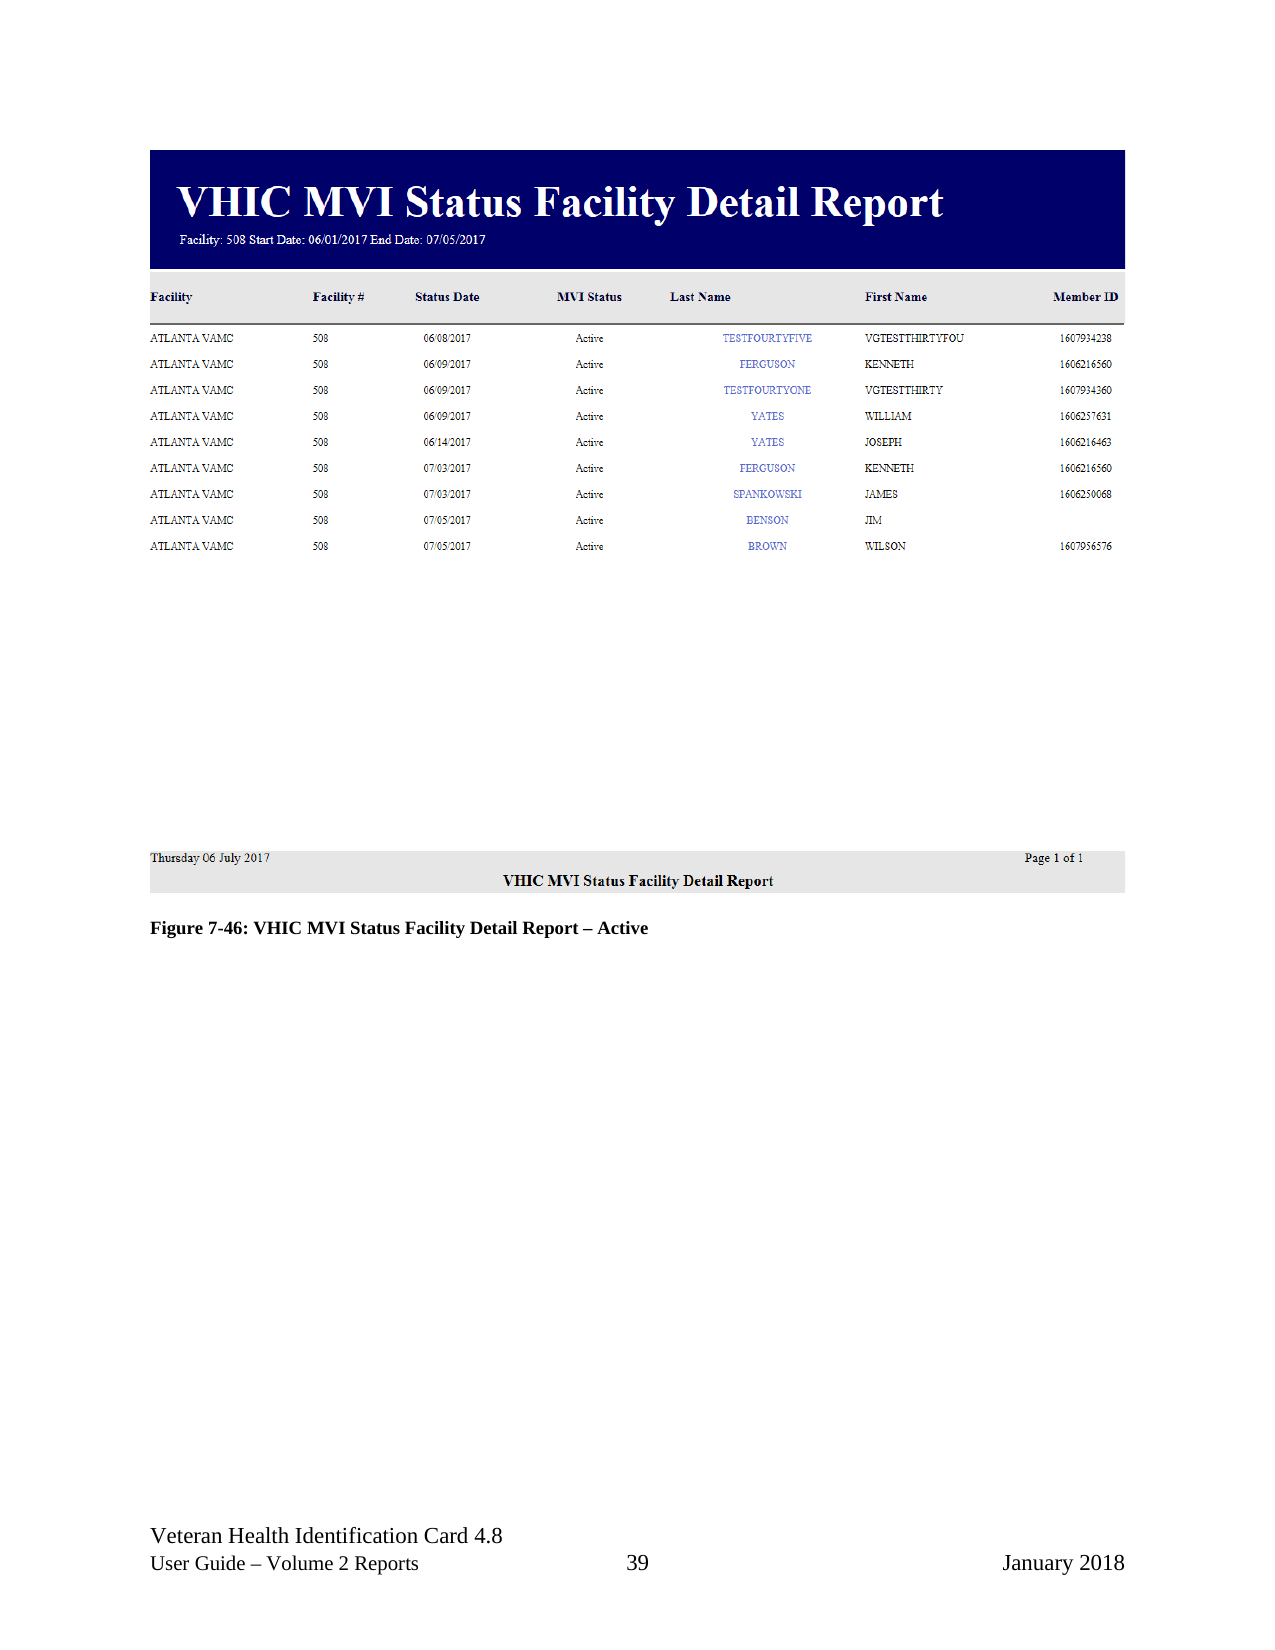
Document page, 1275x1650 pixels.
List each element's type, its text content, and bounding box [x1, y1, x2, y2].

picture [150, 150, 1125, 893]
